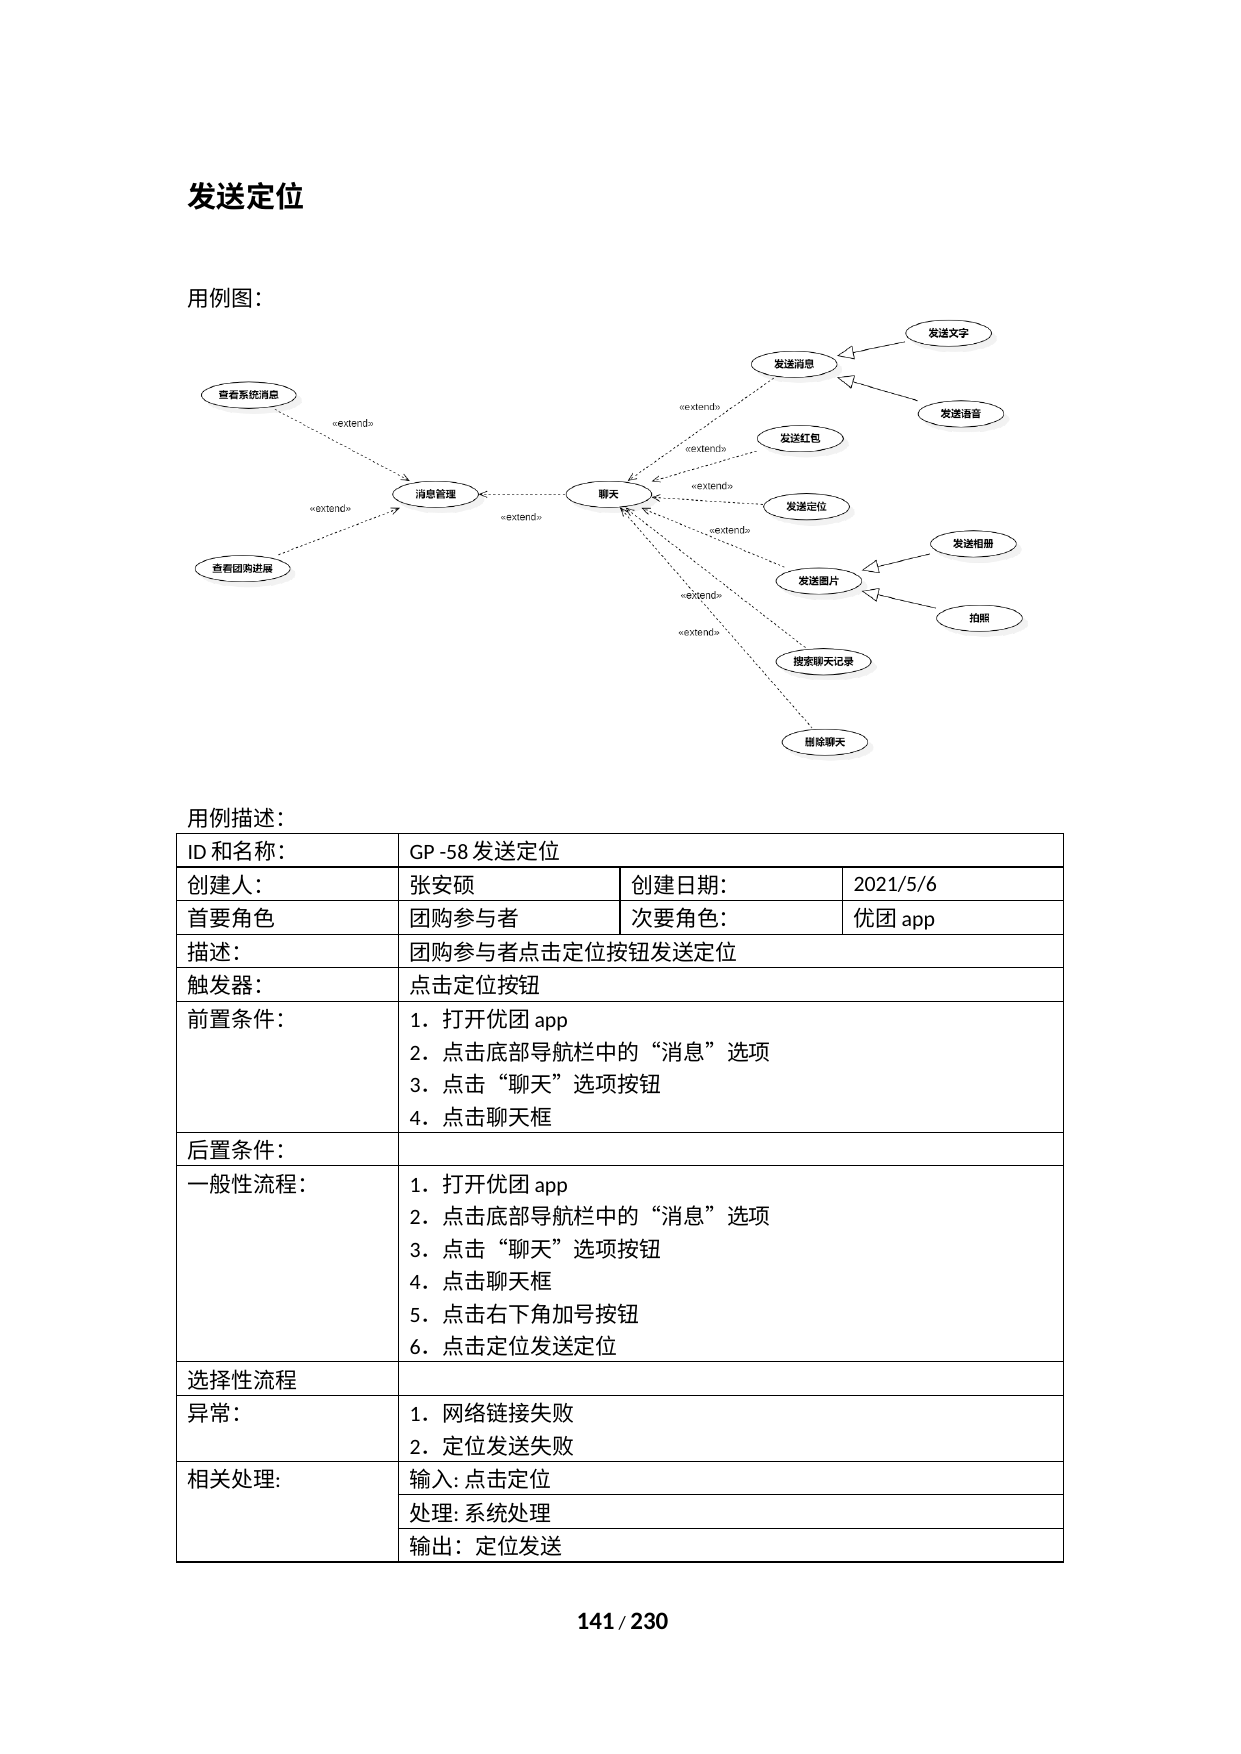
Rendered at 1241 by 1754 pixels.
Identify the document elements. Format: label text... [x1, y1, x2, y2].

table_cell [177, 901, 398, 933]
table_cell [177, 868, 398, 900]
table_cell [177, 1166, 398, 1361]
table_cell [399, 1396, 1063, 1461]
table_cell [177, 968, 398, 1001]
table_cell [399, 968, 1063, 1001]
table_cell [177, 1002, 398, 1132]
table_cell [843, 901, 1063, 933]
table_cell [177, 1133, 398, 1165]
subtitle 发送定位 [187, 162, 1053, 227]
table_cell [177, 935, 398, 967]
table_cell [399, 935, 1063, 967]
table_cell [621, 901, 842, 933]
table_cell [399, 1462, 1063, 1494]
text 用例描述： [187, 800, 1053, 833]
picture [187, 312, 1053, 786]
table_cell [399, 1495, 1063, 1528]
text 用例图： [187, 280, 1053, 312]
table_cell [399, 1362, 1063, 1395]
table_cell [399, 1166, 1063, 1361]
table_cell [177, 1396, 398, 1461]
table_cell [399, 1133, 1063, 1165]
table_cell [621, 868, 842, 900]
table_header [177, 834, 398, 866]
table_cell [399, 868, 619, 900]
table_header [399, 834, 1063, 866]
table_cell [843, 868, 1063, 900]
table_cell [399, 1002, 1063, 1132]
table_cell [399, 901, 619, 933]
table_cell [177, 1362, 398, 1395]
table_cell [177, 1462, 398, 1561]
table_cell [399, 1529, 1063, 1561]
